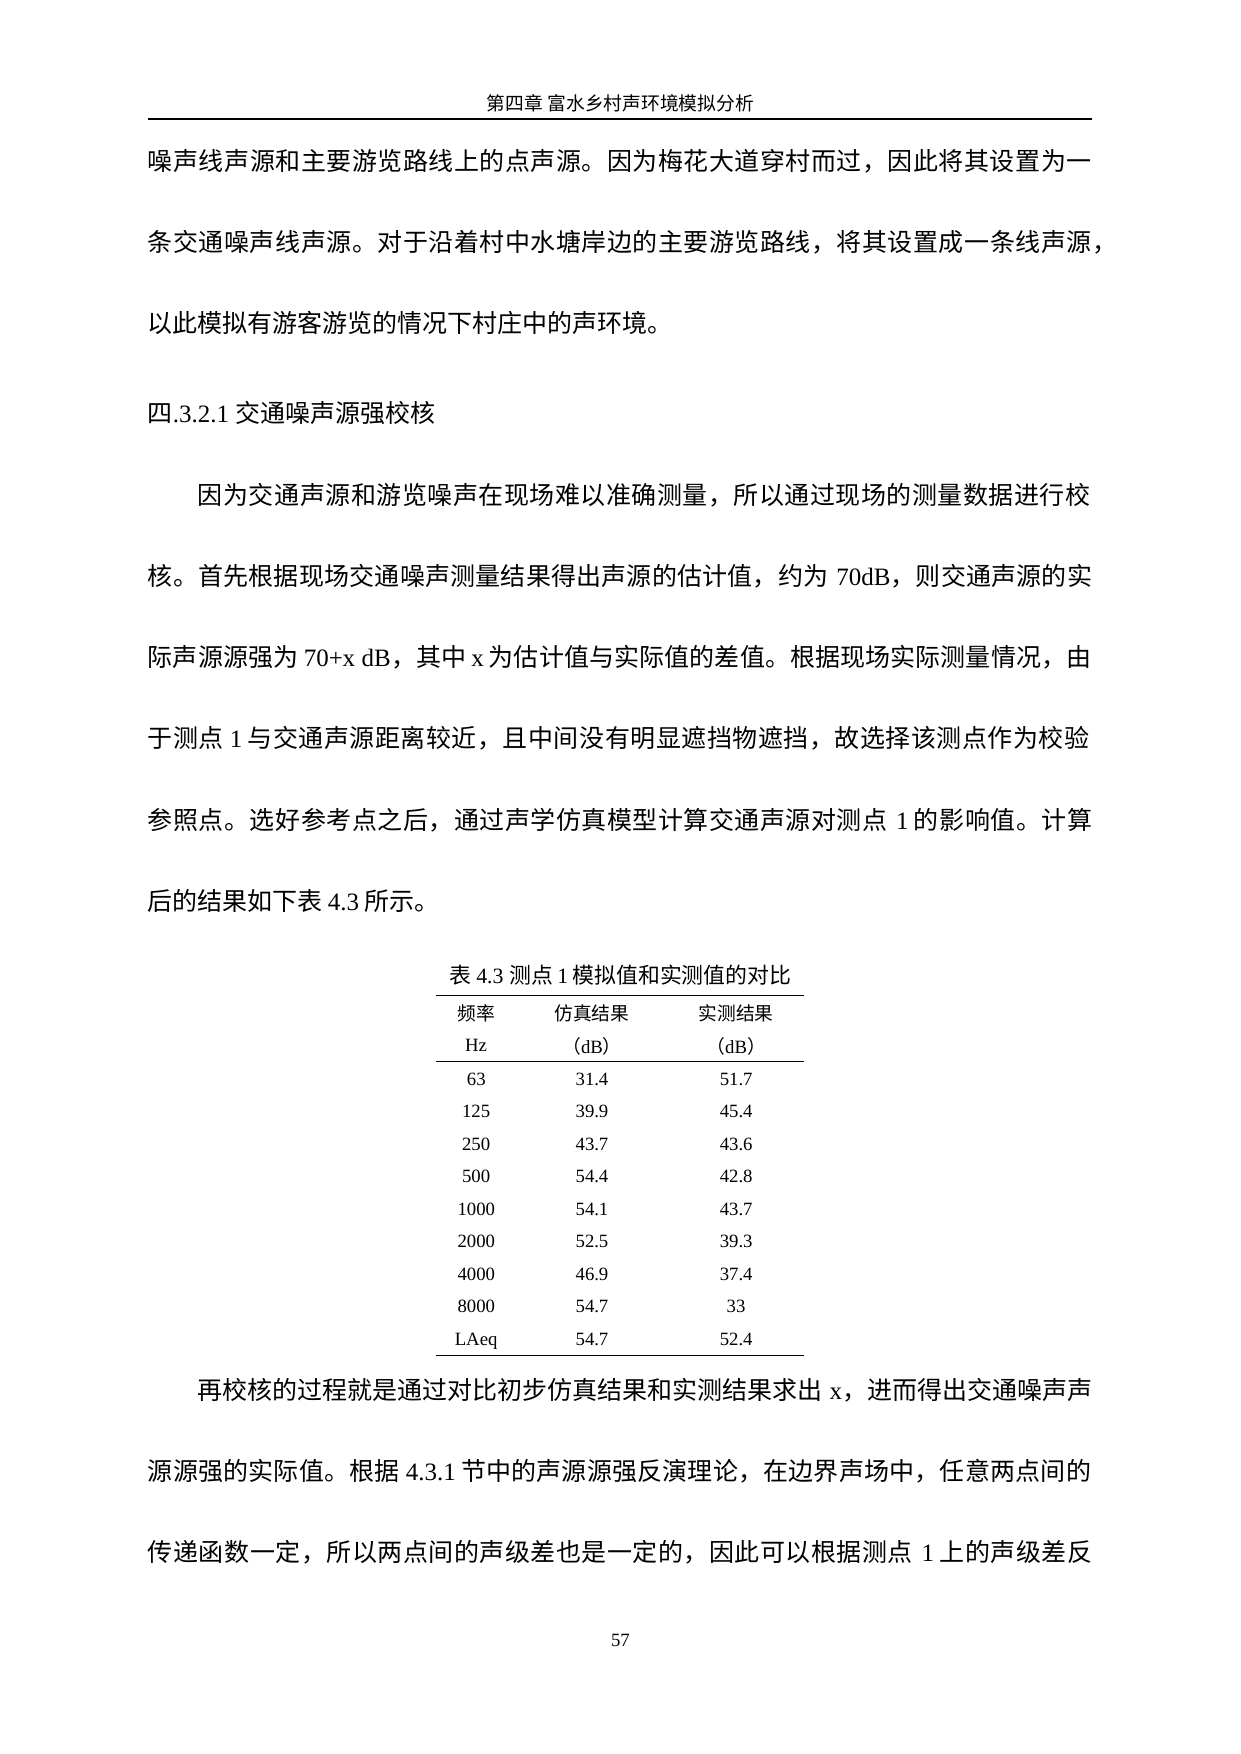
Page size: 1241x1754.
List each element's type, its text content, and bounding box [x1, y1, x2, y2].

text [148, 127, 1092, 354]
table_cell 51.7 [667, 1062, 804, 1095]
table_header 实测结果（dB） [667, 996, 804, 1061]
table_cell 54.4 [516, 1160, 667, 1192]
table_header 频率Hz [436, 996, 516, 1061]
table_cell 37.4 [667, 1257, 804, 1290]
text 表 4.3 测点1模拟值和实测值的对比 [148, 957, 1092, 990]
text 因为交通声源和游览噪声在现场难以准确测量，所以通过现场的测量数据进行校核。首先根据现场交通噪声测量结果得出声源的估计值，约为70dB，则交通声源的实际声源源强为70+x dB，其中x为估计值与实际值的差值。根据现场实际测量情况，由于测点1与交通声源距离较近，且中间没有明显遮挡物遮挡，故选择该测点作为校验参照点。选好参考点之后，通过声学仿真模型计算交通声源对测点1的影响值。计算后的结果如下表4.3所示。 [148, 461, 1092, 932]
table_cell 2000 [436, 1225, 516, 1257]
table_cell 43.7 [516, 1127, 667, 1160]
table_cell 43.7 [667, 1192, 804, 1225]
table_cell 52.4 [667, 1322, 804, 1355]
table_cell 54.1 [516, 1192, 667, 1225]
table_cell 8000 [436, 1290, 516, 1322]
table_cell 42.8 [667, 1160, 804, 1192]
table_cell 33 [667, 1290, 804, 1322]
table_cell 1000 [436, 1192, 516, 1225]
table_cell 63 [436, 1062, 516, 1095]
table_cell 39.3 [667, 1225, 804, 1257]
table_cell LAeq [436, 1322, 516, 1355]
table_cell 250 [436, 1127, 516, 1160]
table_cell 4000 [436, 1257, 516, 1290]
table_cell 54.7 [516, 1290, 667, 1322]
table_cell 39.9 [516, 1095, 667, 1127]
table_cell 43.6 [667, 1127, 804, 1160]
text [148, 1356, 1092, 1583]
text 交通噪声源强校核 [148, 379, 1092, 444]
table_cell 54.7 [516, 1322, 667, 1355]
table_cell 45.4 [667, 1095, 804, 1127]
table_cell 125 [436, 1095, 516, 1127]
table_cell 46.9 [516, 1257, 667, 1290]
table_cell 52.5 [516, 1225, 667, 1257]
table_cell 31.4 [516, 1062, 667, 1095]
table_cell 500 [436, 1160, 516, 1192]
table_header 仿真结果（dB） [516, 996, 667, 1061]
